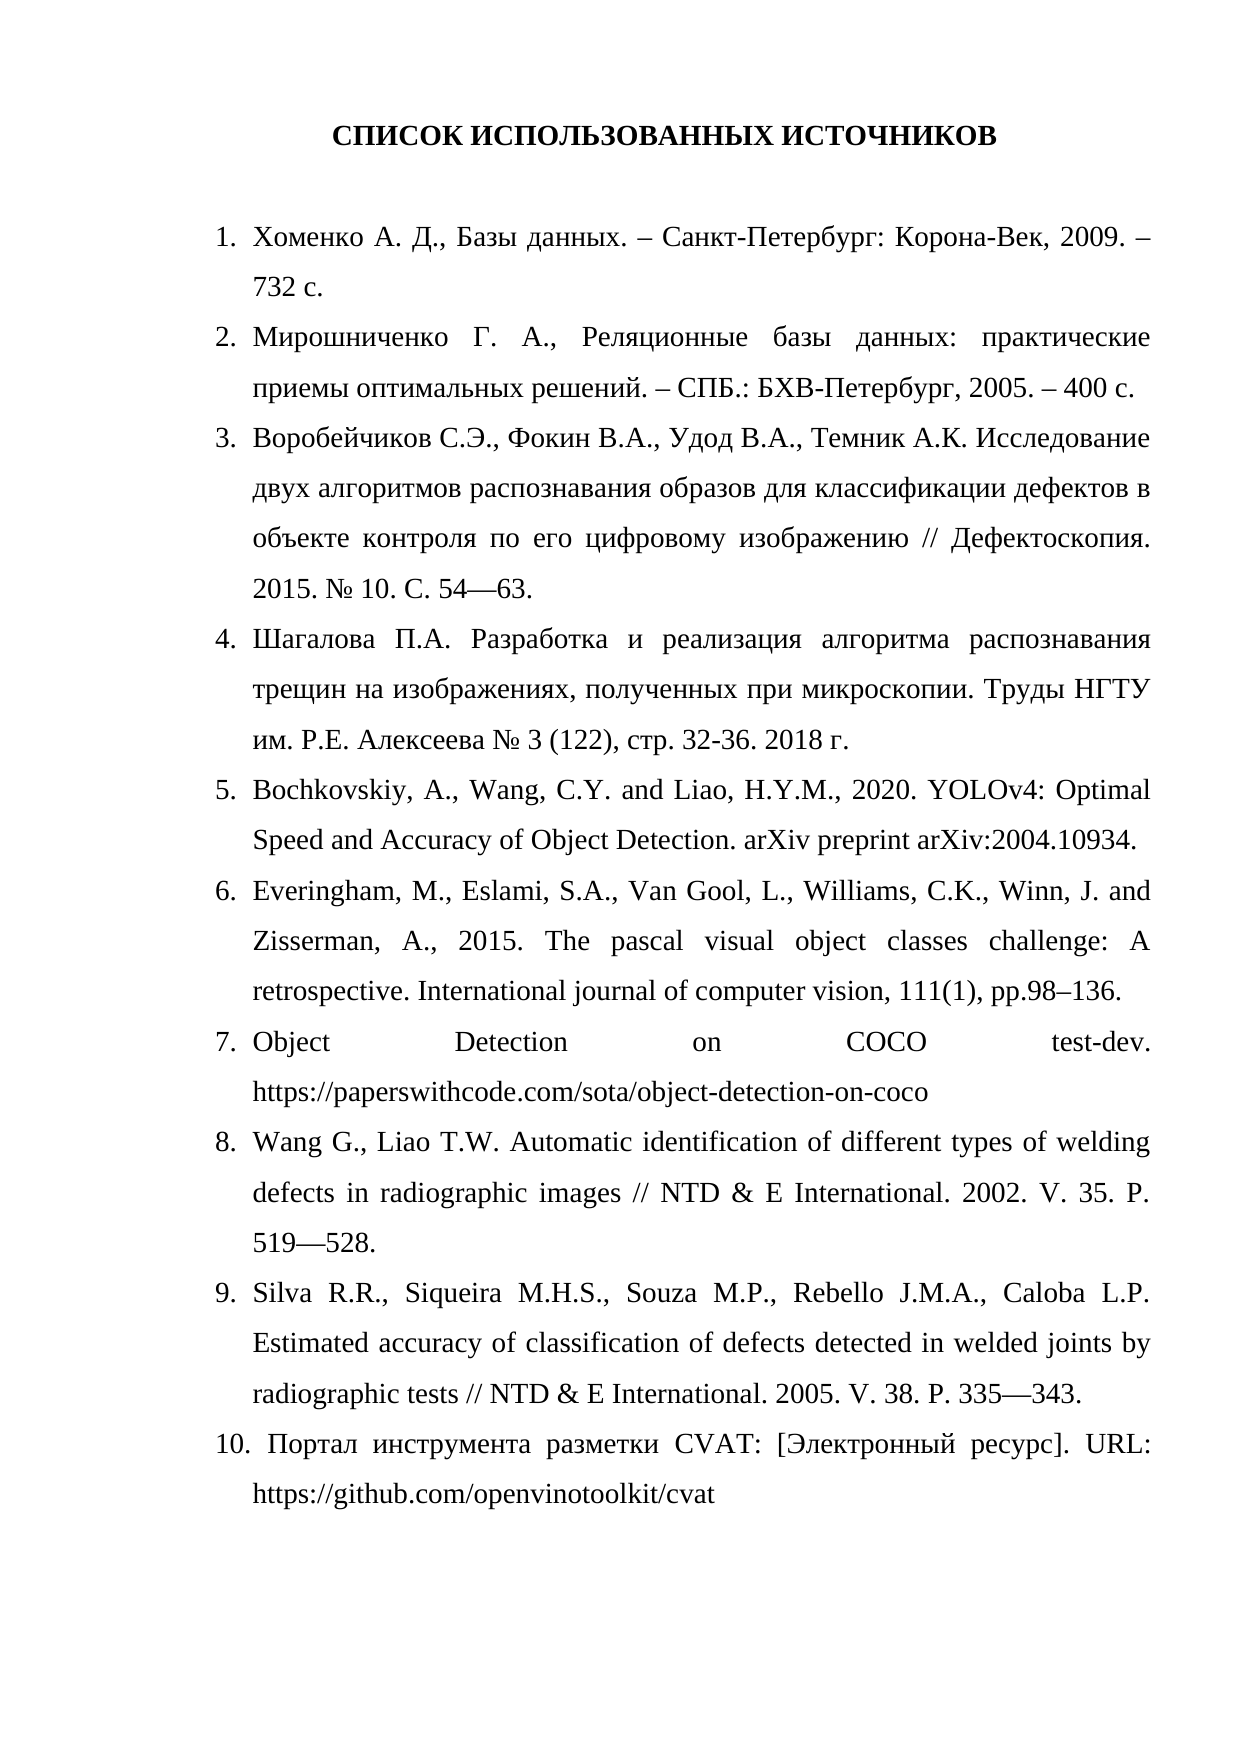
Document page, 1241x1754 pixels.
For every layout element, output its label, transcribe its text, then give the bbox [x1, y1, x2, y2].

subtitle СПИСОК ИСПОЛЬЗОВАННЫХ ИСТОЧНИКОВ [177, 118, 1152, 152]
list Мирошниченко Г. А., Реляционные базы данных: практические приемы оптимальных решений. – СПБ.: БХВ-Петербург, 2005. – 400 с. [215, 319, 1152, 403]
list Wang G., Liao T.W. Automatic identification of different types of welding defects in radiographic images // NTD & E International. 2002. V. 35. P. 519—528. [215, 1124, 1152, 1258]
list Silva R.R., Siqueira M.H.S., Souza M.P., Rebello J.M.A., Caloba L.P. Estimated accuracy of classification of defects detected in welded joints by radiographic tests // NTD & E International. 2005. V. 38. P. 335—343. [215, 1275, 1152, 1409]
list Everingham, M., Eslami, S.A., Van Gool, L., Williams, C.K., Winn, J. and Zisserman, A., 2015. The pascal visual object classes challenge: A retrospective. International journal of computer vision, 111(1), pp.98–136. [215, 873, 1152, 1007]
list Шагалова П.А. Разработка и реализация алгоритма распознавания трещин на изображениях, полученных при микроскопии. Труды НГТУ им. Р.Е. Алексеева № 3 (122), стр. 32-36. 2018 г. [215, 621, 1152, 755]
list Портал инструмента разметки CVAT: [Электронный ресурс]. URL: https://github.com/openvinotoolkit/cvat [215, 1426, 1152, 1510]
list Хоменко А. Д., Базы данных. – Санкт-Петербург: Корона-Век, 2009. – 732 с. [215, 219, 1152, 303]
list Object Detection on COCO test-dev. https://paperswithcode.com/sota/object-detection-on-coco [215, 1024, 1152, 1108]
list Воробейчиков С.Э., Фокин В.А., Удод В.А., Темник А.К. Исследование двух алгоритмов распознавания образов для классификации дефектов в объекте контроля по его цифровому изображению // Дефектоскопия. 2015. № 10. С. 54—63. [215, 420, 1152, 604]
list Bochkovskiy, A., Wang, C.Y. and Liao, H.Y.M., 2020. YOLOv4: Optimal Speed and Accuracy of Object Detection. arXiv preprint arXiv:2004.10934. [215, 772, 1152, 856]
